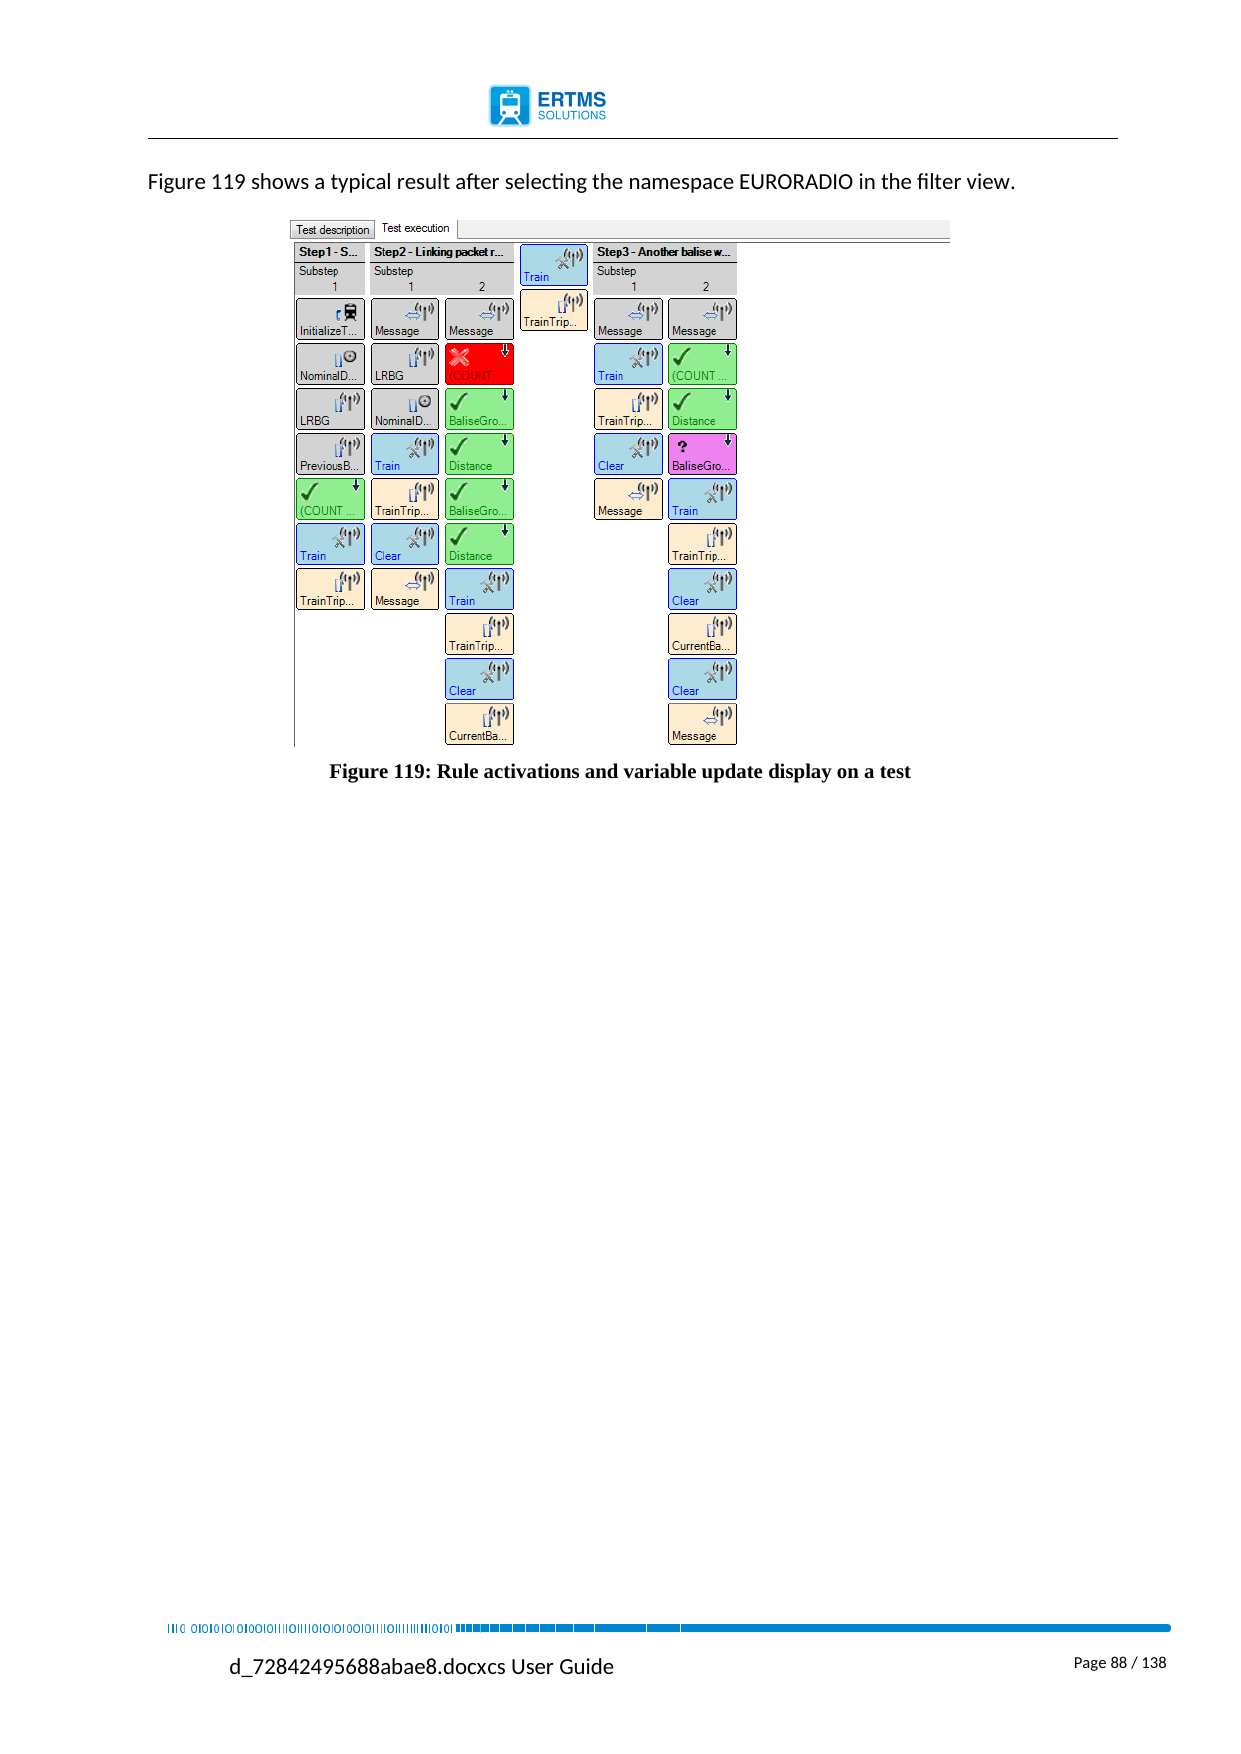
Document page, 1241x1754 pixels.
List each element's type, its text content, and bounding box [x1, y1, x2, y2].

picture [289, 220, 951, 747]
text Figure 119 shows a typical result after selecting the namespace EURORADIO in the filter view. [148, 167, 1093, 195]
picture [167, 1624, 1171, 1633]
picture [477, 73, 617, 138]
text Figure 119: Rule activations and variable update display on a test [148, 759, 1093, 783]
